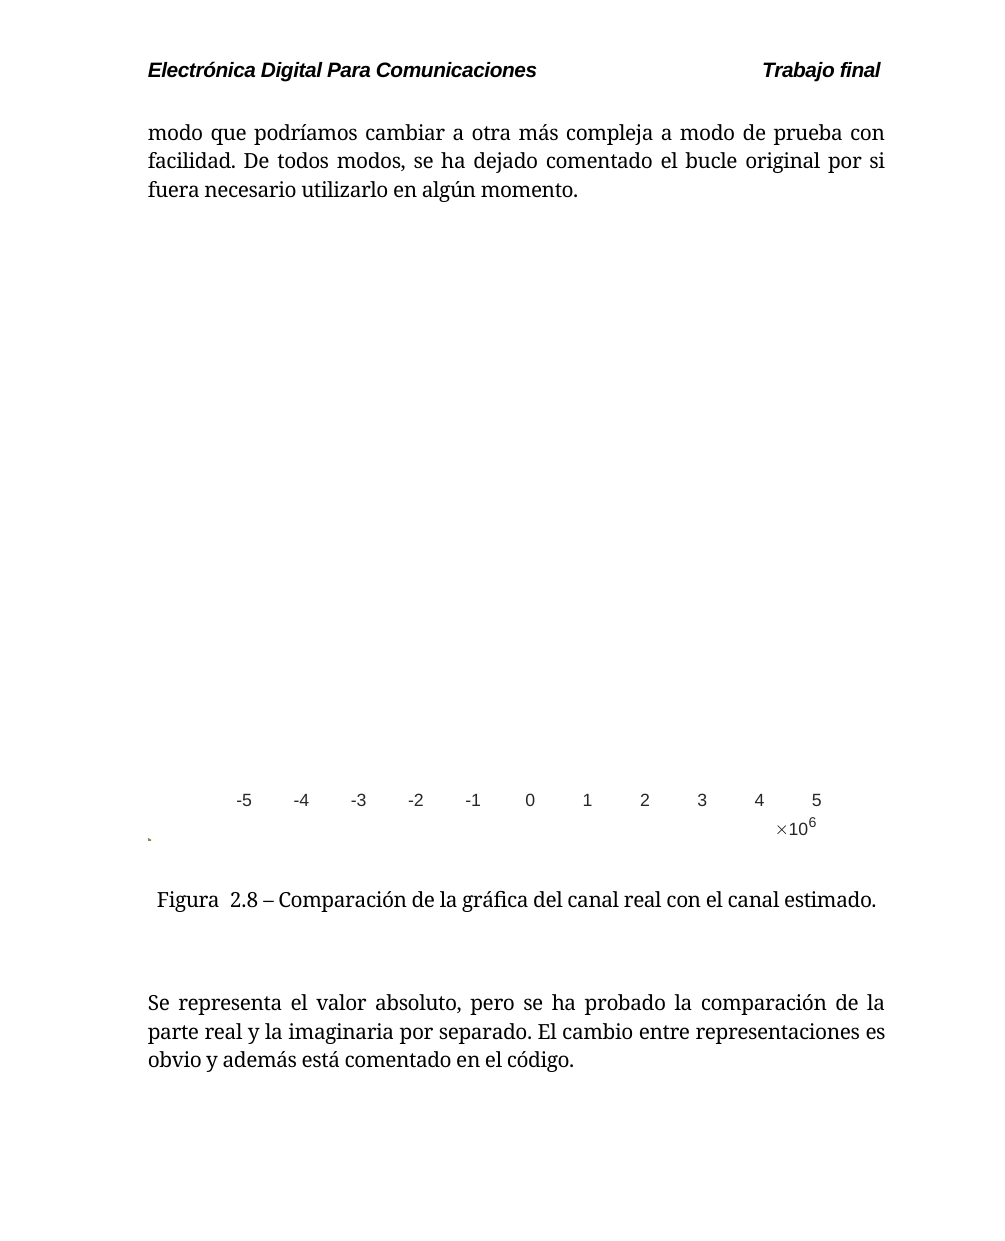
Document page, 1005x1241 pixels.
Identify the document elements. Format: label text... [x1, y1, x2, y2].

text Se representa el valor absoluto, pero se ha probado la comparación de la parte real y la imaginaria por separado. El cambio entre representaciones es obvio y además está comentado en el código. [148, 988, 886, 1074]
table_header [148, 298, 886, 859]
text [148, 118, 886, 203]
table_cell Figura . – Comparación de la gráfica del canal real con el canal estimado. [148, 859, 886, 935]
